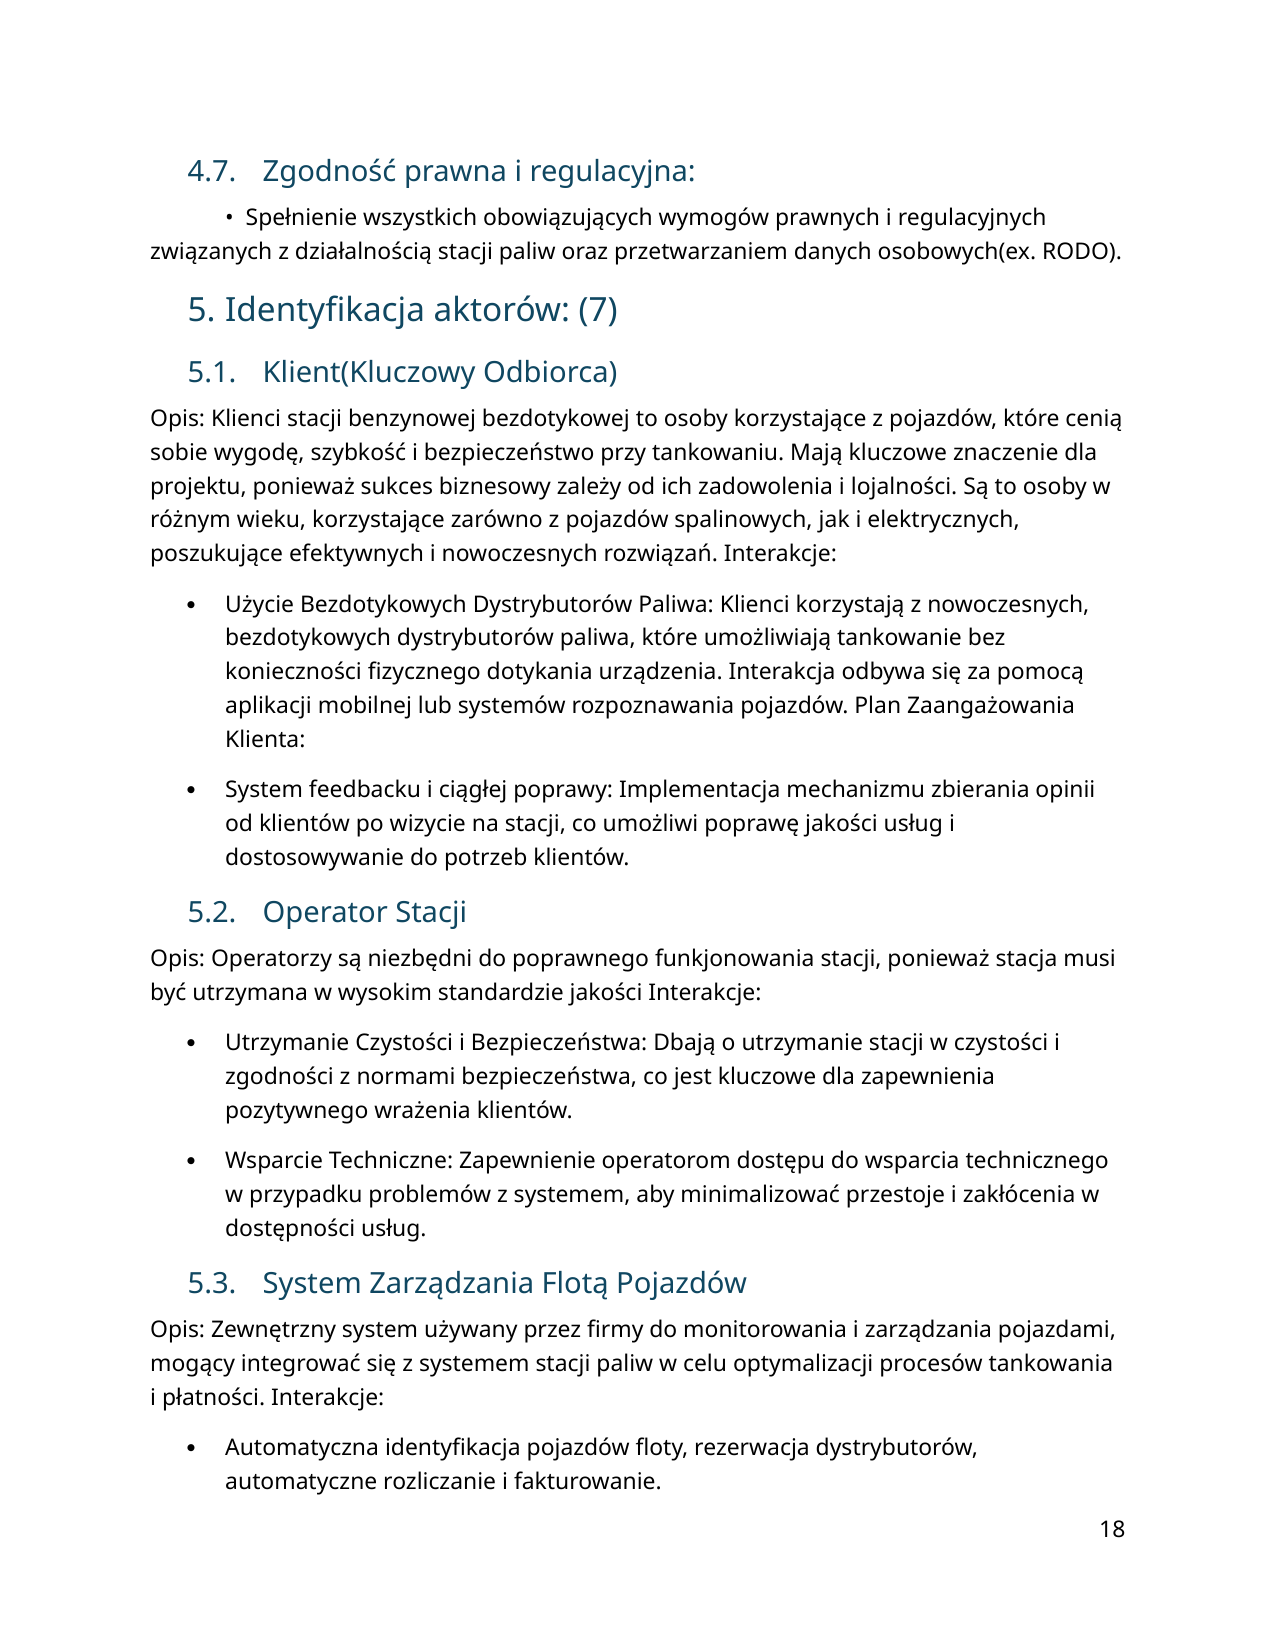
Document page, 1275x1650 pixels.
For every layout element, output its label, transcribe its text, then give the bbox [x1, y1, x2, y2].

list Automatyczna identyfikacja pojazdów floty, rezerwacja dystrybutorów, automatyczne rozliczanie i fakturowanie. [187, 1431, 1125, 1496]
list Utrzymanie Czystości i Bezpieczeństwa: Dbają o utrzymanie stacji w czystości i zgodności z normami bezpieczeństwa, co jest kluczowe dla zapewnienia pozytywnego wrażenia klientów. [187, 1026, 1125, 1125]
text Opis: Operatorzy są niezbędni do poprawnego funkjonowania stacji, ponieważ stacja musi być utrzymana w wysokim standardzie jakości Interakcje: [150, 942, 1125, 1007]
text • Spełnienie wszystkich obowiązujących wymogów prawnych i regulacyjnych związanych z działalnością stacji paliw oraz przetwarzaniem danych osobowych(ex. RODO). [150, 201, 1125, 266]
list System feedbacku i ciągłej poprawy: Implementacja mechanizmu zbierania opinii od klientów po wizycie na stacji, co umożliwi poprawę jakości usług i dostosowywanie do potrzeb klientów. [187, 773, 1125, 872]
subtitle Zgodność prawna i regulacyjna: [187, 150, 1125, 190]
text Opis: Klienci stacji benzynowej bezdotykowej to osoby korzystające z pojazdów, które cenią sobie wygodę, szybkość i bezpieczeństwo przy tankowaniu. Mają kluczowe znaczenie dla projektu, ponieważ sukces biznesowy zależy od ich zadowolenia i lojalności. Są to osoby w różnym wieku, korzystające zarówno z pojazdów spalinowych, jak i elektrycznych, poszukujące efektywnych i nowoczesnych rozwiązań. Interakcje: [150, 402, 1125, 568]
subtitle Operator Stacji [187, 891, 1125, 931]
list Wsparcie Techniczne: Zapewnienie operatorom dostępu do wsparcia technicznego w przypadku problemów z systemem, aby minimalizować przestoje i zakłócenia w dostępności usług. [187, 1144, 1125, 1243]
subtitle Klient(Kluczowy Odbiorca) [187, 351, 1125, 391]
subtitle System Zarządzania Flotą Pojazdów [187, 1262, 1125, 1302]
subtitle Identyfikacja aktorów: (7) [187, 285, 1125, 331]
text Opis: Zewnętrzny system używany przez firmy do monitorowania i zarządzania pojazdami, mogący integrować się z systemem stacji paliw w celu optymalizacji procesów tankowania i płatności. Interakcje: [150, 1313, 1125, 1412]
list Użycie Bezdotykowych Dystrybutorów Paliwa: Klienci korzystają z nowoczesnych, bezdotykowych dystrybutorów paliwa, które umożliwiają tankowanie bez konieczności fizycznego dotykania urządzenia. Interakcja odbywa się za pomocą aplikacji mobilnej lub systemów rozpoznawania pojazdów. Plan Zaangażowania Klienta: [187, 587, 1125, 754]
